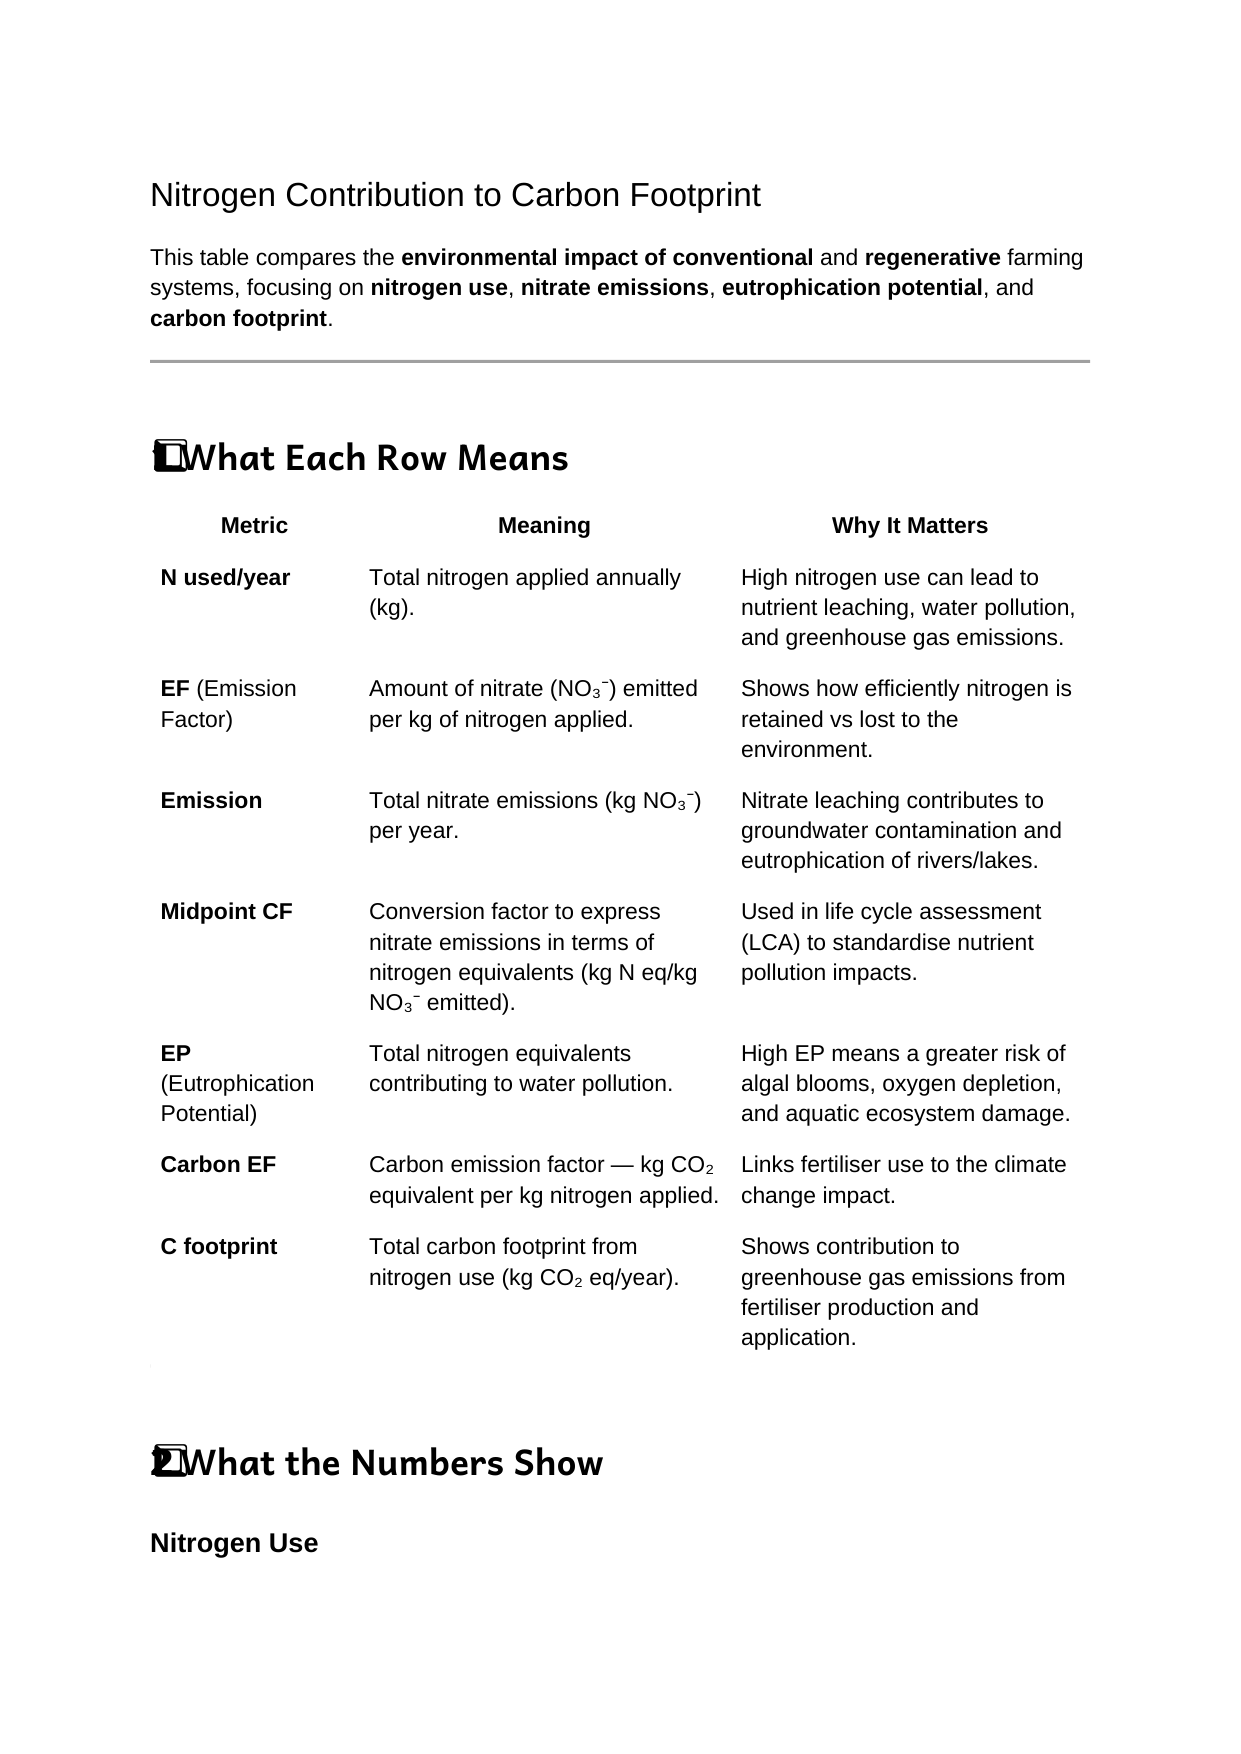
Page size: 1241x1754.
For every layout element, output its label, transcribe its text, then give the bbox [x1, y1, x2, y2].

subtitle 2️⃣ What the Numbers Show [150, 1432, 1090, 1489]
table_cell C footprint [150, 1223, 358, 1364]
table_header Meaning [359, 501, 730, 553]
subtitle 1️⃣ What Each Row Means [150, 427, 1090, 484]
table_cell Total carbon footprint from nitrogen use (kg CO₂ eq/year). [359, 1223, 730, 1364]
table_cell Conversion factor to express nitrate emissions in terms of nitrogen equivalents (kg N eq/kg NO₃⁻ emitted). [359, 888, 730, 1029]
table_header Metric [150, 501, 358, 553]
table_cell Total nitrogen equivalents contributing to water pollution. [359, 1030, 730, 1141]
table_cell N used/year [150, 554, 358, 665]
table_cell Midpoint CF [150, 888, 358, 1029]
table_header Why It Matters [730, 501, 1090, 553]
table_cell High EP means a greater risk of algal blooms, oxygen depletion, and aquatic ecosystem damage. [730, 1030, 1090, 1141]
table_cell Amount of nitrate (NO₃⁻) emitted per kg of nitrogen applied. [359, 665, 730, 776]
subtitle Nitrogen Contribution to Carbon Footprint [150, 175, 1090, 213]
table_cell Shows contribution to greenhouse gas emissions from fertiliser production and application. [730, 1223, 1090, 1364]
table_cell EP (Eutrophication Potential) [150, 1030, 358, 1141]
table_cell Used in life cycle assessment (LCA) to standardise nutrient pollution impacts. [730, 888, 1090, 1029]
table_cell Emission [150, 776, 358, 888]
table_cell Carbon emission factor — kg CO₂ equivalent per kg nitrogen applied. [359, 1141, 730, 1223]
table_cell Total nitrogen applied annually (kg). [359, 554, 730, 665]
table_cell Total nitrate emissions (kg NO₃⁻) per year. [359, 776, 730, 888]
text This table compares the environmental impact of conventional and regenerative farming systems, focusing on nitrogen use, nitrate emissions, eutrophication potential, and carbon footprint. [150, 244, 1090, 331]
table_cell Carbon EF [150, 1141, 358, 1223]
table_cell Nitrate leaching contributes to groundwater contamination and eutrophication of rivers/lakes. [730, 776, 1090, 888]
table_cell EF (Emission Factor) [150, 665, 358, 776]
table_cell Links fertiliser use to the climate change impact. [730, 1141, 1090, 1223]
table_cell Shows how efficiently nitrogen is retained vs lost to the environment. [730, 665, 1090, 776]
subtitle Nitrogen Use [150, 1527, 1090, 1558]
table_cell High nitrogen use can lead to nutrient leaching, water pollution, and greenhouse gas emissions. [730, 554, 1090, 665]
